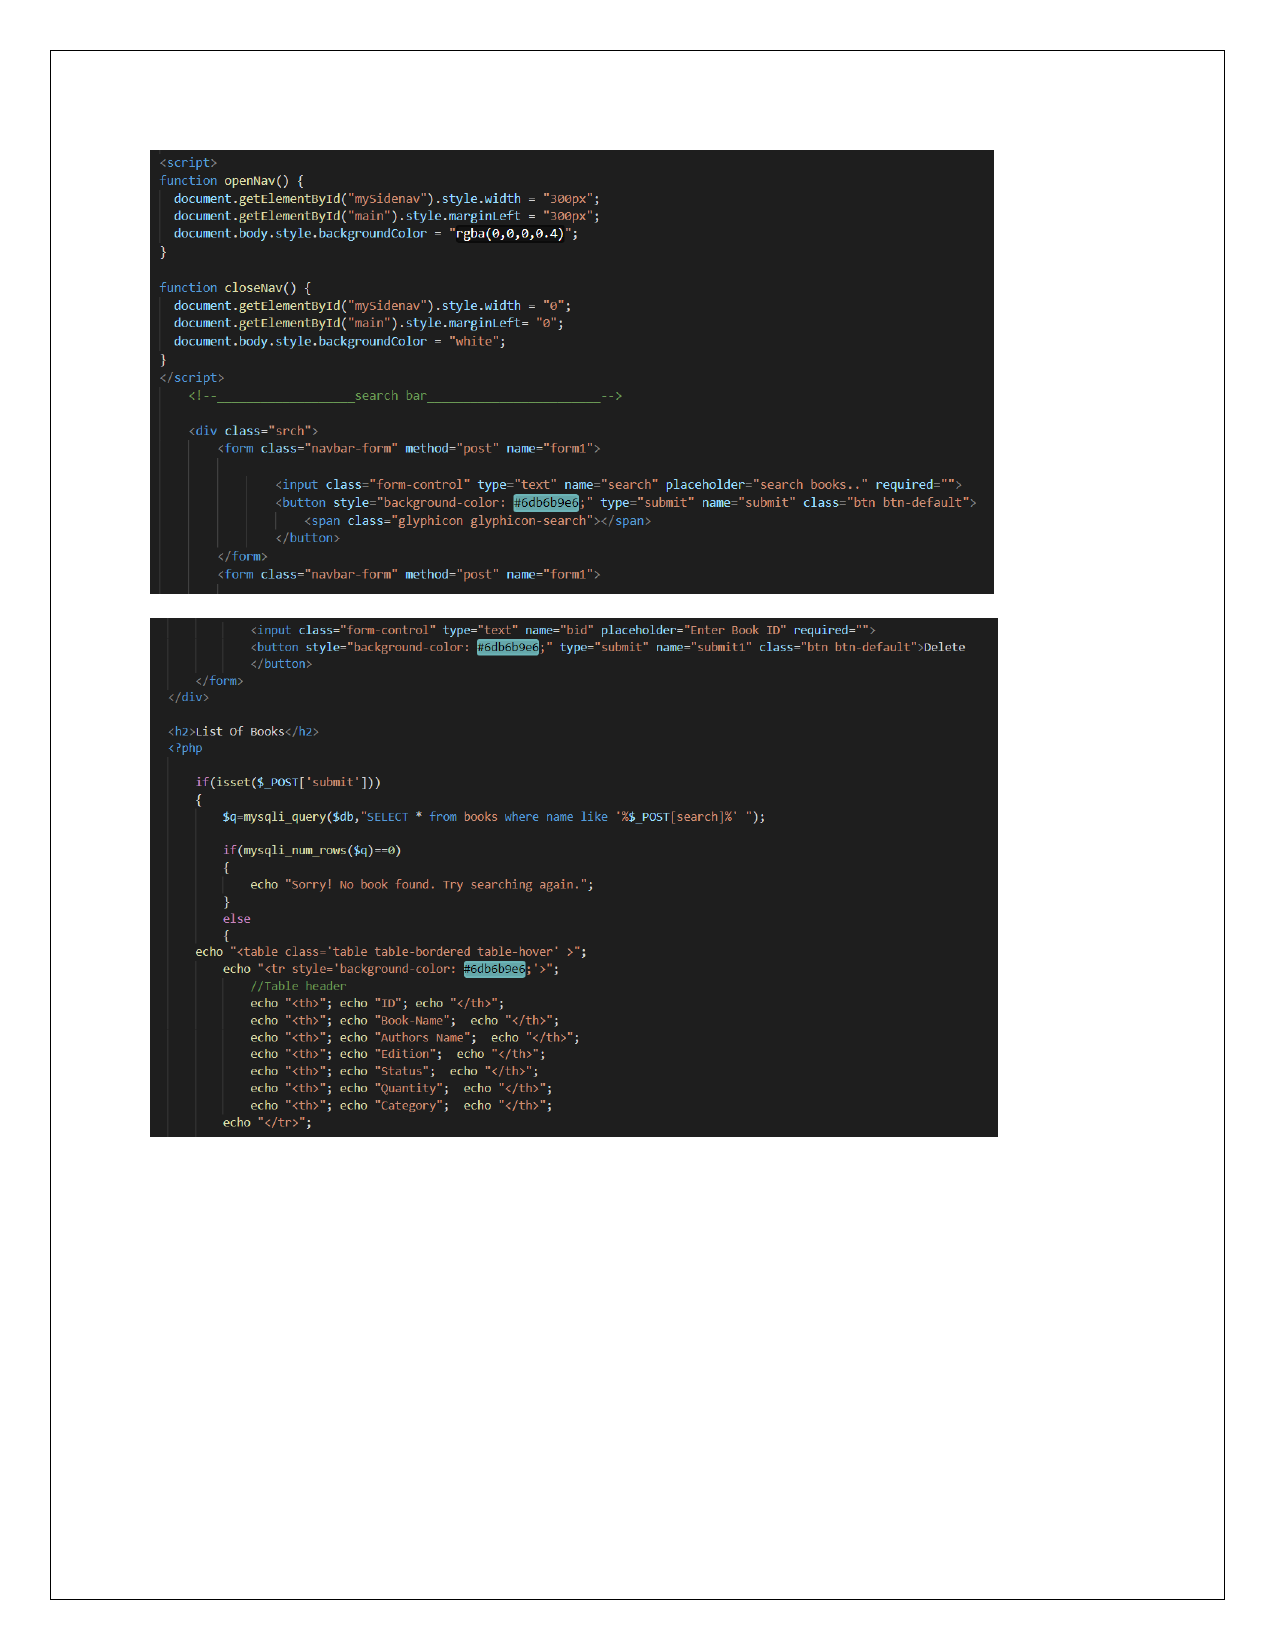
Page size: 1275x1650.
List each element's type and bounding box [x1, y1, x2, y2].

picture [150, 618, 998, 1137]
picture [150, 150, 994, 594]
